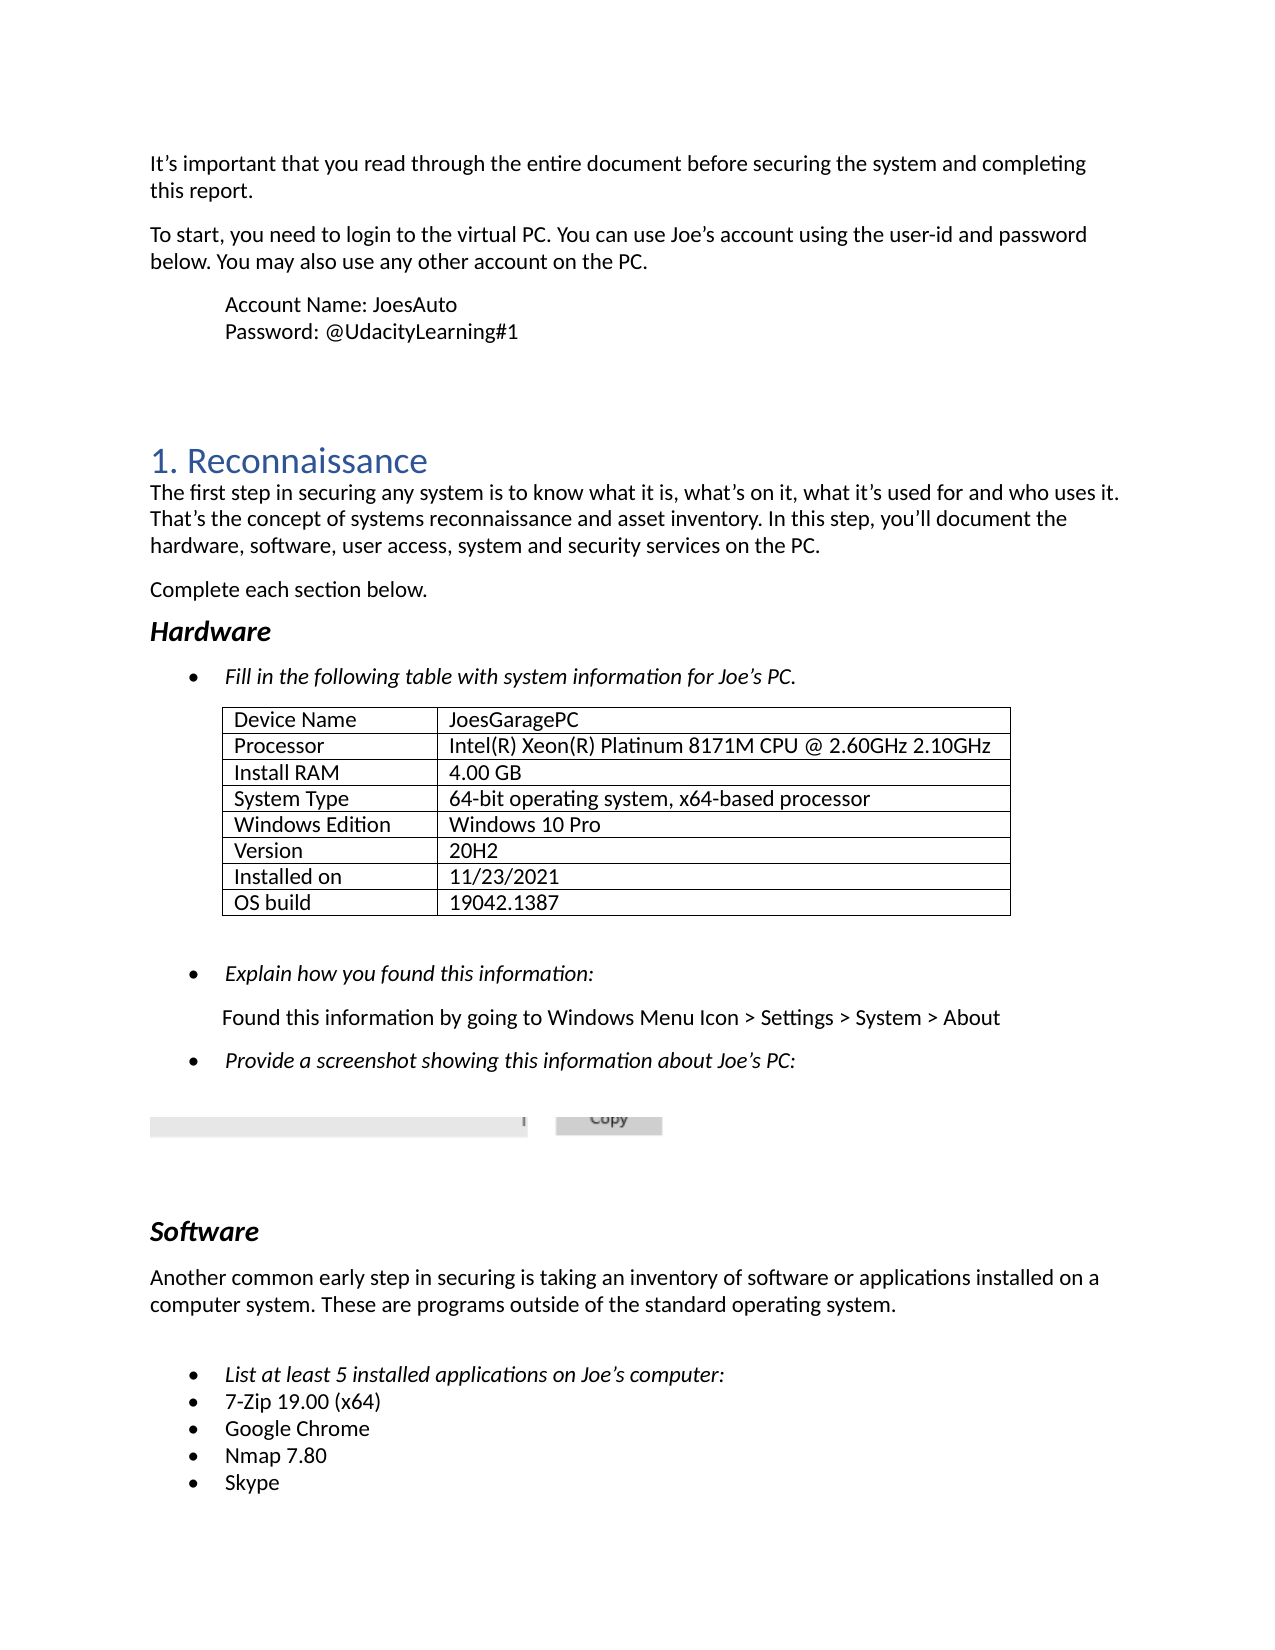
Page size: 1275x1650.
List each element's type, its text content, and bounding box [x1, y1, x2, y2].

table_header Device Name [223, 708, 437, 733]
text Another common early step in securing is taking an inventory of software or applications installed on a computer system. These are programs outside of the standard operating system. [150, 1263, 1125, 1344]
text The first step in securing any system is to know what it is, what’s on it, what it’s used for and who uses it. That’s the concept of systems reconnaissance and asset inventory. In this step, you’ll document the hardware, software, user access, system and security services on the PC. [150, 478, 1125, 559]
list Skype [187, 1469, 1125, 1496]
list Fill in the following table with system information for Joe’s PC. [187, 663, 1125, 690]
table_cell 11/23/2021 [438, 864, 1010, 889]
table_header JoesGaragePC [438, 708, 1010, 733]
text 1. Reconnaissance [150, 453, 1125, 478]
table_cell Windows 10 Pro [438, 812, 1010, 837]
table_cell 20H2 [438, 838, 1010, 863]
table_cell Intel(R) Xeon(R) Platinum 8171M CPU @ 2.60GHz 2.10GHz [438, 734, 1010, 759]
list Explain how you found this information: [187, 960, 1125, 987]
text To start, you need to login to the virtual PC. You can use Joe’s account using the user-id and password below. You may also use any other account on the PC. [150, 221, 1125, 274]
list Google Chrome [187, 1415, 1125, 1442]
table_cell Windows Edition [223, 812, 437, 837]
text It’s important that you read through the entire document before securing the system and completing this report. [150, 150, 1125, 204]
text Software [150, 1220, 1125, 1247]
table_cell OS build [223, 890, 437, 915]
text Complete each section below. [150, 576, 1125, 603]
text Account Name: JoesAuto Password: @UdacityLearning#1 [225, 291, 1125, 345]
table_cell 19042.1387 [438, 890, 1010, 915]
table_cell Installed on [223, 864, 437, 889]
table_cell 64-bit operating system, x64-based processor [438, 786, 1010, 811]
text Hardware [150, 619, 1125, 647]
table_cell Version [223, 838, 437, 863]
list List at least 5 installed applications on Joe’s computer: [187, 1361, 1125, 1388]
table_cell Processor [223, 734, 437, 759]
list Nmap 7.80 [187, 1442, 1125, 1469]
text Found this information by going to Windows Menu Icon > Settings > System > About [150, 1003, 1125, 1031]
table_cell System Type [223, 786, 437, 811]
table_cell 4.00 GB [438, 760, 1010, 785]
table_cell Install RAM [223, 760, 437, 785]
list Provide a screenshot showing this information about Joe’s PC: [187, 1047, 1125, 1074]
list 7-Zip 19.00 (x64) [187, 1388, 1125, 1415]
